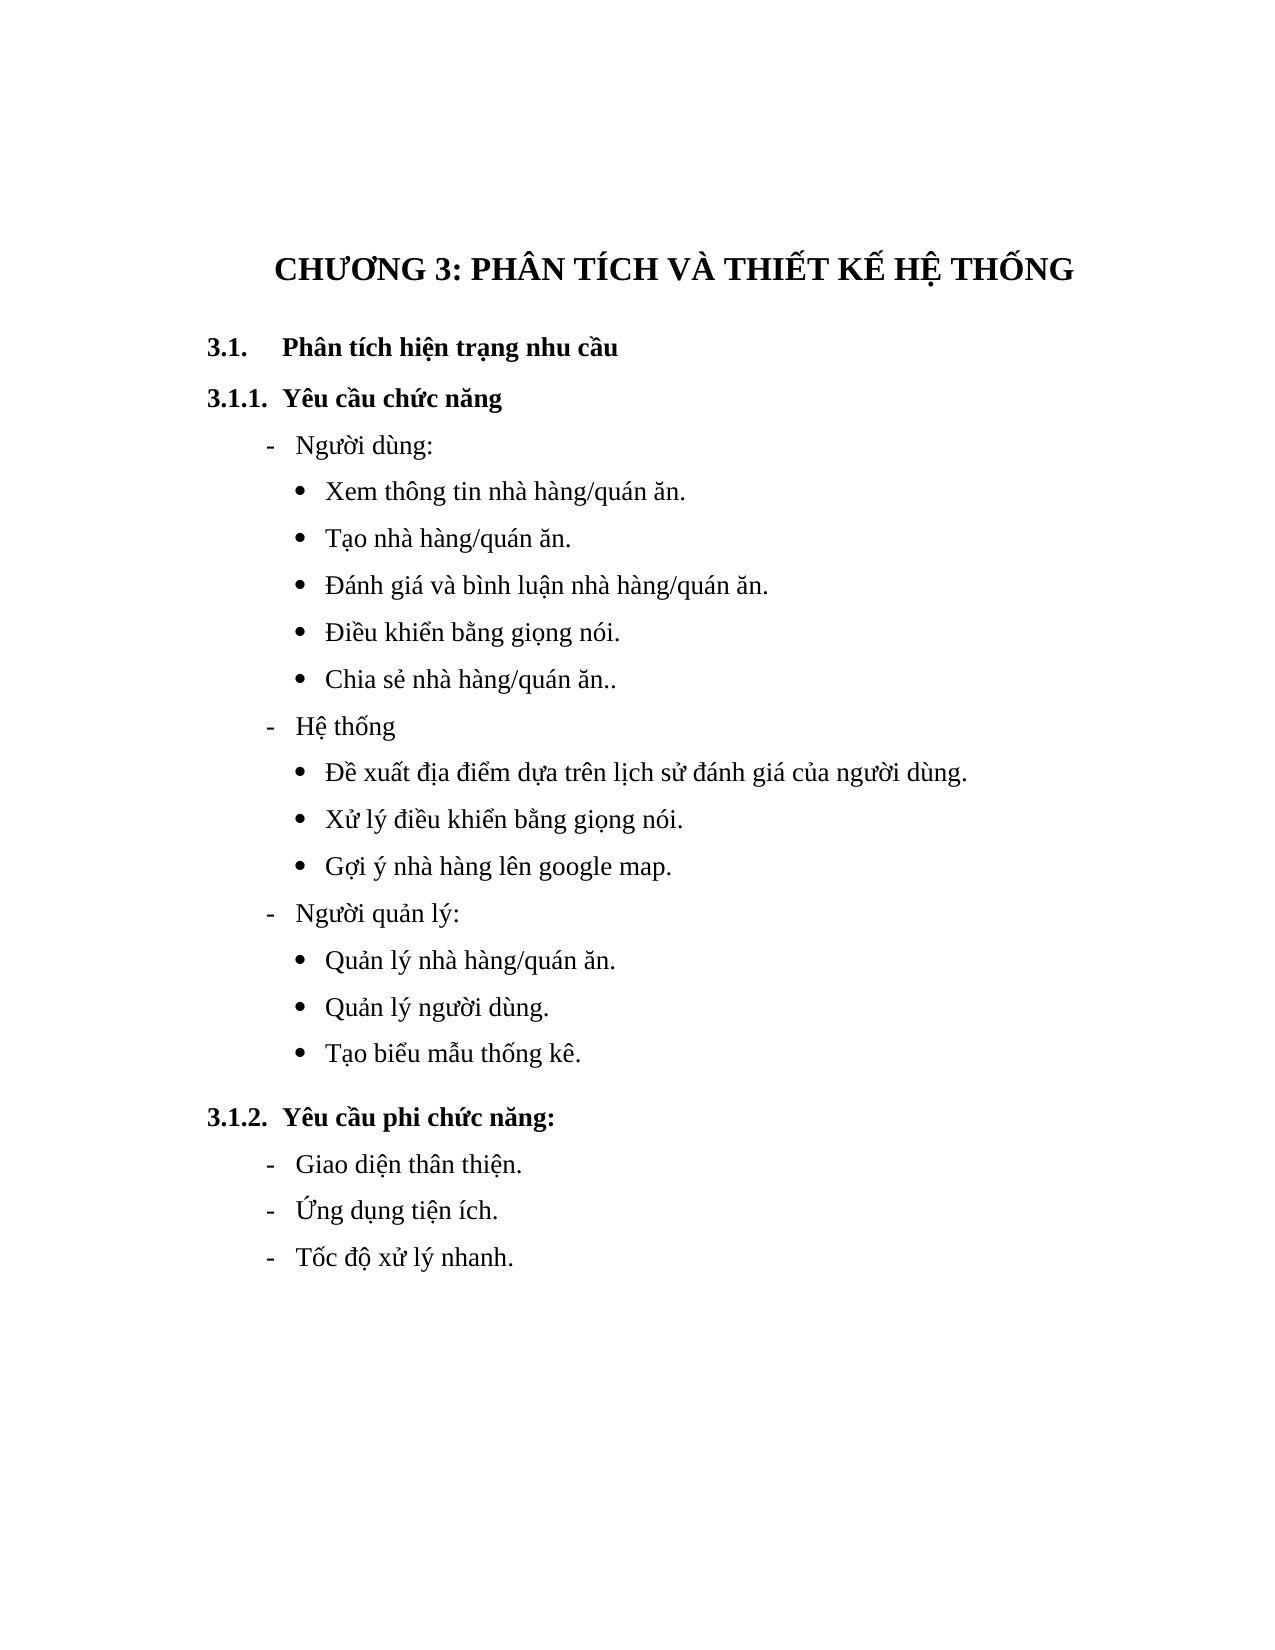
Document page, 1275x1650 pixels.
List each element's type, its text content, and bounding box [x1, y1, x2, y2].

list Xem thông tin nhà hàng/quán ăn. [295, 476, 1157, 507]
list Quản lý người dùng. [295, 991, 1157, 1022]
list Tốc độ xử lý nhanh. [266, 1241, 1157, 1272]
subtitle 3.1.2. Yêu cầu phi chức năng: [207, 1101, 1157, 1132]
list Hệ thống [266, 710, 1157, 741]
list Chia sẻ nhà hàng/quán ăn.. [295, 663, 1157, 694]
list Đánh giá và bình luận nhà hàng/quán ăn. [295, 569, 1157, 601]
list Điều khiển bằng giọng nói. [295, 616, 1157, 647]
list Xử lý điều khiển bằng giọng nói. [295, 803, 1157, 835]
list Tạo nhà hàng/quán ăn. [295, 522, 1157, 554]
list Quản lý nhà hàng/quán ăn. [295, 944, 1157, 975]
subtitle 3.1.1. Yêu cầu chức năng [207, 382, 1157, 413]
subtitle 3.1. Phân tích hiện trạng nhu cầu [207, 331, 1157, 362]
list Giao diện thân thiện. [266, 1148, 1157, 1179]
list Người dùng: [266, 429, 1157, 460]
list Tạo biểu mẫu thống kê. [295, 1038, 1157, 1069]
list Gợi ý nhà hàng lên google map. [295, 850, 1157, 882]
list Ứng dụng tiện ích. [266, 1194, 1157, 1226]
subtitle CHƯƠNG 3: PHÂN TÍCH VÀ THIẾT KẾ HỆ THỐNG [207, 249, 1142, 287]
list Đề xuất địa điểm dựa trên lịch sử đánh giá của người dùng. [295, 757, 1157, 788]
list Người quản lý: [266, 897, 1157, 928]
